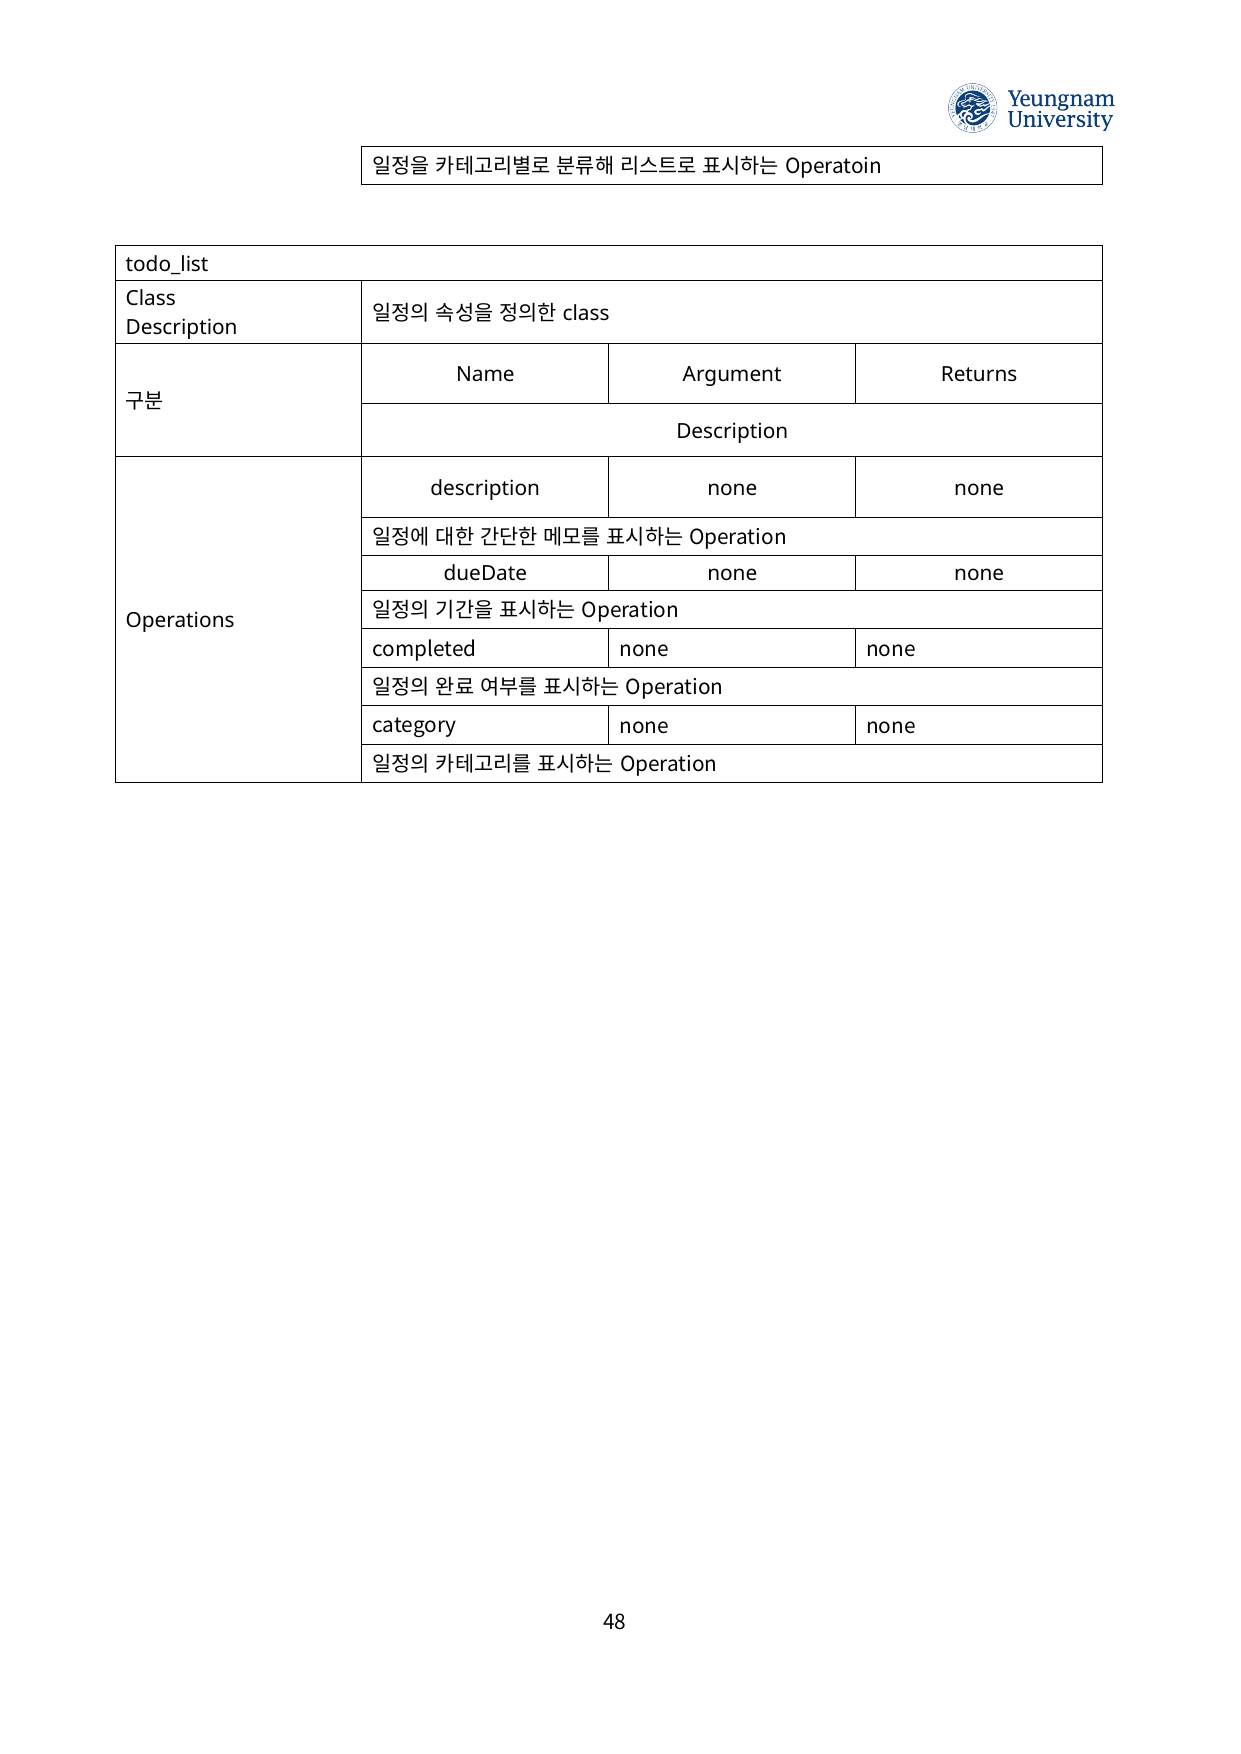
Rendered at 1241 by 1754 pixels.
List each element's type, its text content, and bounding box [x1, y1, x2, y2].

table_cell description [362, 457, 608, 517]
table_cell none [609, 629, 855, 667]
table_cell Name [362, 344, 608, 403]
table_cell none [856, 457, 1102, 517]
table_cell 일정의 완료 여부를 표시하는 Operation [362, 668, 1102, 705]
table_cell Class Description [116, 281, 361, 343]
table_cell 일정에 대한 간단한 메모를 표시하는 Operation [362, 518, 1102, 555]
table_cell none [856, 706, 1102, 744]
table_cell 일정의 속성을 정의한 class [362, 281, 1102, 343]
table_cell category [362, 706, 608, 744]
table_cell 일정의 기간을 표시하는 Operation [362, 591, 1102, 628]
table_cell dueDate [362, 556, 608, 590]
table_cell 일정의 카테고리를 표시하는 Operation [362, 745, 1102, 782]
table_cell none [856, 556, 1102, 590]
table_cell Description [362, 404, 1102, 456]
picture [948, 83, 1115, 133]
table_cell none [856, 629, 1102, 667]
table_cell Returns [856, 344, 1102, 403]
table_cell none [609, 706, 855, 744]
table_header todo_list [116, 246, 1102, 280]
table_cell 일정을 카테고리별로 분류해 리스트로 표시하는 Operatoin [362, 147, 1102, 184]
table_cell Argument [609, 344, 855, 403]
table_cell none [609, 457, 855, 517]
table_cell none [609, 556, 855, 590]
table_cell 구분 [116, 344, 361, 456]
table_cell Operations [116, 457, 361, 782]
table_cell completed [362, 629, 608, 667]
